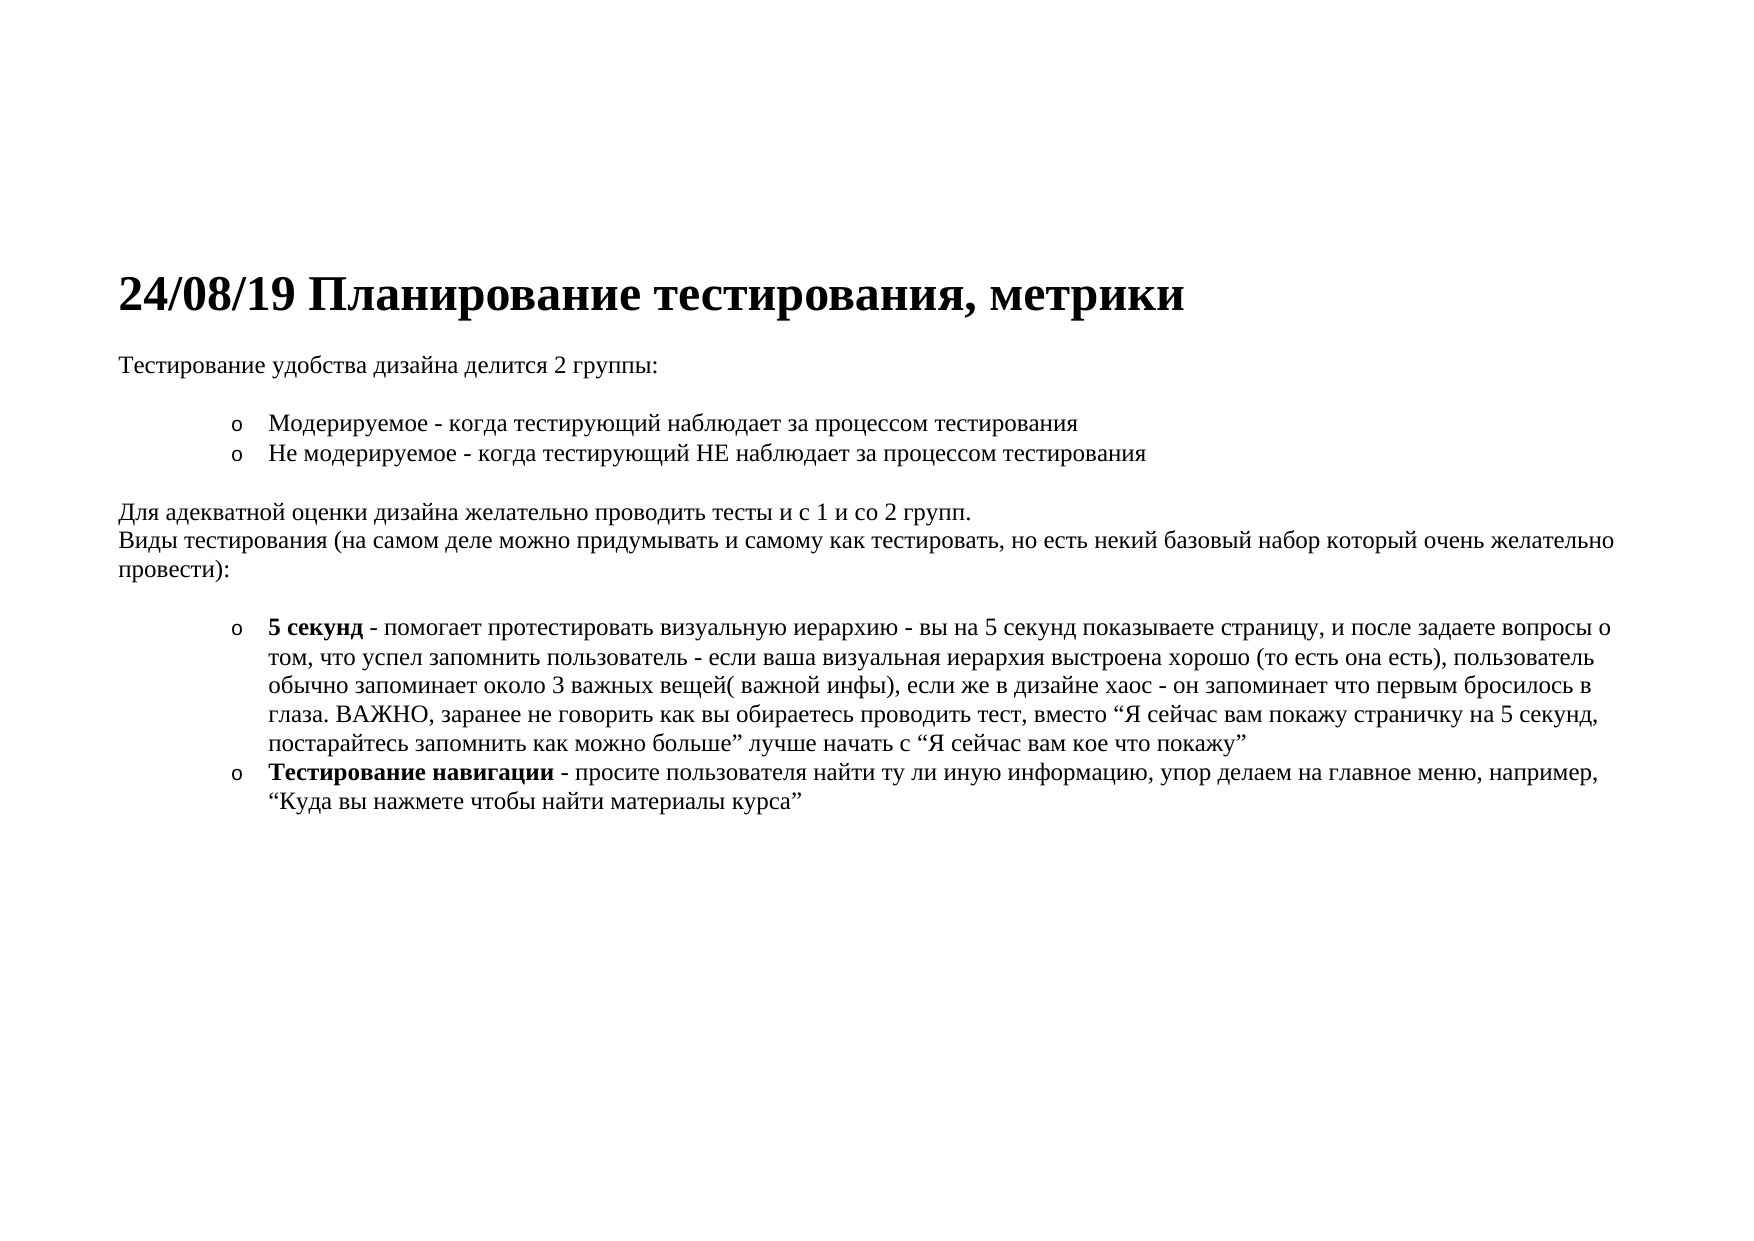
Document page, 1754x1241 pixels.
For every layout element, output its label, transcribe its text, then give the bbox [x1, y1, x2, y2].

list Модерируемое - когда тестирующий наблюдает за процессом тестирования [231, 408, 1636, 438]
text Для адекватной оценки дизайна желательно проводить тесты и с 1 и со 2 групп. [118, 497, 1636, 526]
text Тестирование удобства дизайна делится 2 группы: [118, 351, 1636, 379]
list 5 секунд - помогает протестировать визуальную иерархию - вы на 5 секунд показываете страницу, и после задаете вопросы о том, что успел запомнить пользователь - если ваша визуальная иерархия выстроена хорошо (то есть она есть), пользователь обычно запоминает около 3 важных вещей( важной инфы), если же в дизайне хаос - он запоминает что первым бросилось в глаза. ВАЖНО, заранее не говорить как вы обираетесь проводить тест, вместо “Я сейчас вам покажу страничку на 5 секунд, постарайтесь запомнить как можно больше” лучше начать с “Я сейчас вам кое что покажу” [231, 612, 1636, 757]
text Виды тестирования (на самом деле можно придумывать и самому как тестировать, но есть некий базовый набор который очень желательно провести): [118, 526, 1636, 583]
list Не модерируемое - когда тестирующий НЕ наблюдает за процессом тестирования [231, 438, 1636, 468]
list Тестирование навигации - просите пользователя найти ту ли иную информацию, упор делаем на главное меню, например, “Куда вы нажмете чтобы найти материалы курса” [231, 757, 1636, 815]
text 24/08/19 Планирование тестирования, метрики [118, 264, 1636, 321]
